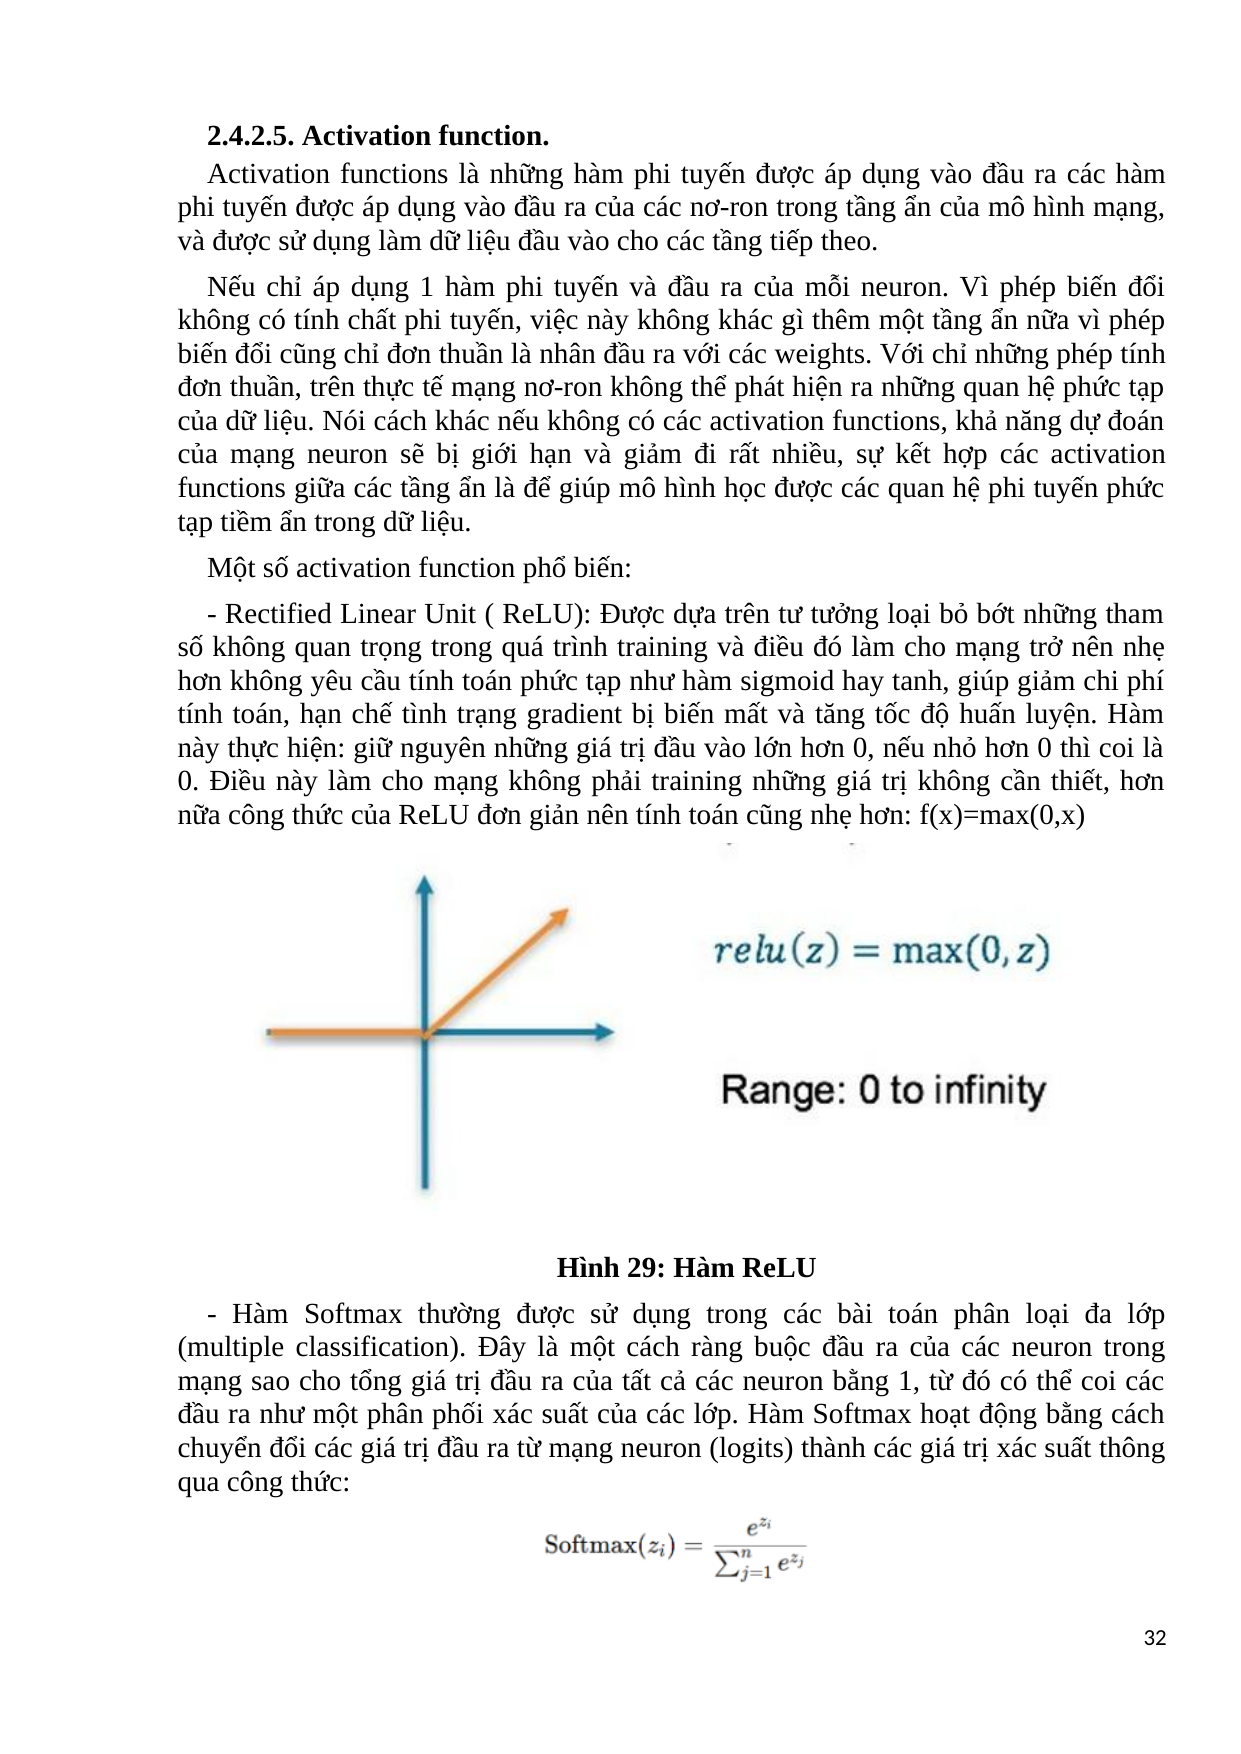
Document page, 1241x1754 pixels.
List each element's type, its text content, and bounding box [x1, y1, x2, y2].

text Activation functions là những hàm phi tuyến được áp dụng vào đầu ra các hàm phi tuyến được áp dụng vào đầu ra của các nơ-ron trong tầng ẩn của mô hình mạng, và được sử dụng làm dữ liệu đầu vào cho các tầng tiếp theo. [177, 156, 1166, 256]
picture [519, 1509, 854, 1591]
text Nếu chỉ áp dụng 1 hàm phi tuyến và đầu ra của mỗi neuron. Vì phép biến đổi không có tính chất phi tuyến, việc này không khác gì thêm một tầng ẩn nữa vì phép biến đổi cũng chỉ đơn thuần là nhân đầu ra với các weights. Với chỉ những phép tính đơn thuần, trên thực tế mạng nơ-ron không thể phát hiện ra những quan hệ phức tạp của dữ liệu. Nói cách khác nếu không có các activation functions, khả năng dự đoán của mạng neuron sẽ bị giới hạn và giảm đi rất nhiều, sự kết hợp các activation functions giữa các tầng ẩn là để giúp mô hình học được các quan hệ phi tuyến phức tạp tiềm ẩn trong dữ liệu. [177, 269, 1166, 537]
subtitle 2.4.2.5. Activation function. [177, 118, 1166, 152]
text - Hàm Softmax thường được sử dụng trong các bài toán phân loại đa lớp (multiple classification). Đây là một cách ràng buộc đầu ra của các neuron trong mạng sao cho tổng giá trị đầu ra của tất cả các neuron bằng 1, từ đó có thể coi các đầu ra như một phân phối xác suất của các lớp. Hàm Softmax hoạt động bằng cách chuyển đổi các giá trị đầu ra từ mạng neuron (logits) thành các giá trị xác suất thông qua công thức: [177, 1296, 1166, 1497]
picture [254, 843, 1119, 1238]
text Một số activation function phổ biến: [177, 550, 1166, 583]
text - Rectified Linear Unit ( ReLU): Được dựa trên tư tưởng loại bỏ bớt những tham số không quan trọng trong quá trình training và điều đó làm cho mạng trở nên nhẹ hơn không yêu cầu tính toán phức tạp như hàm sigmoid hay tanh, giúp giảm chi phí tính toán, hạn chế tình trạng gradient bị biến mất và tăng tốc độ huấn luyện. Hàm này thực hiện: giữ nguyên những giá trị đầu vào lớn hơn 0, nếu nhỏ hơn 0 thì coi là 0. Điều này làm cho mạng không phải training những giá trị không cần thiết, hơn nữa công thức của ReLU đơn giản nên tính toán cũng nhẹ hơn: f(x)=max(0,x) [177, 596, 1166, 831]
text Hình 29: Hàm ReLU [177, 1250, 1166, 1283]
